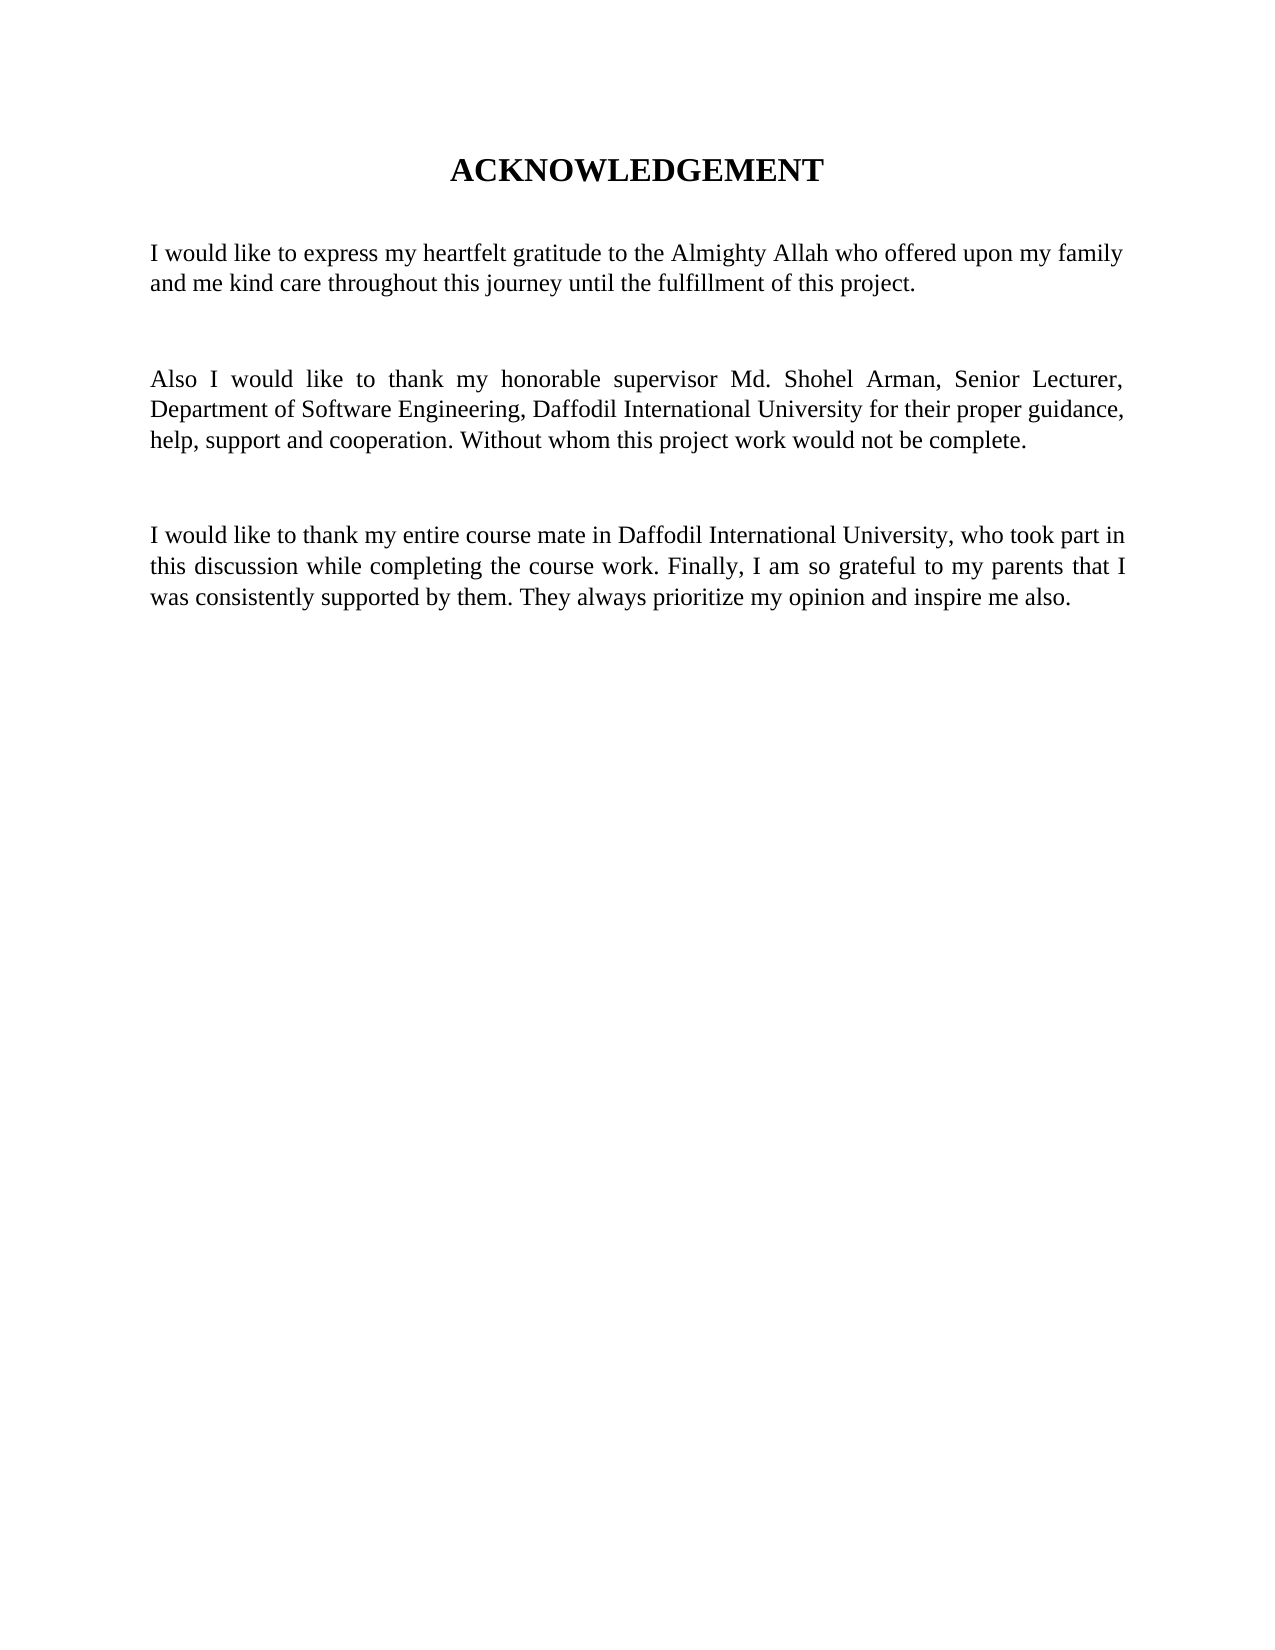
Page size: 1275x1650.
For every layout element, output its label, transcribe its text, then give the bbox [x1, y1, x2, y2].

text Also I would like to thank my honorable supervisor Md. Shohel Arman, Senior Lecturer, Department of Software Engineering, Daffodil International University for their proper guidance, help, support and cooperation. Without whom this project work would not be complete. [150, 364, 1125, 453]
text I would like to express my heartfelt gratitude to the Almighty Allah who offered upon my family and me kind care throughout this journey until the fulfillment of this project. [150, 238, 1124, 297]
subtitle ACKNOWLEDGEMENT [413, 150, 861, 188]
text I would like to thank my entire course mate in Daffodil International University, who took part in this discussion while completing the course work. Finally, I am so grateful to my parents that I was consistently supported by them. They always prioritize my opinion and inspire me also. [150, 520, 1126, 611]
